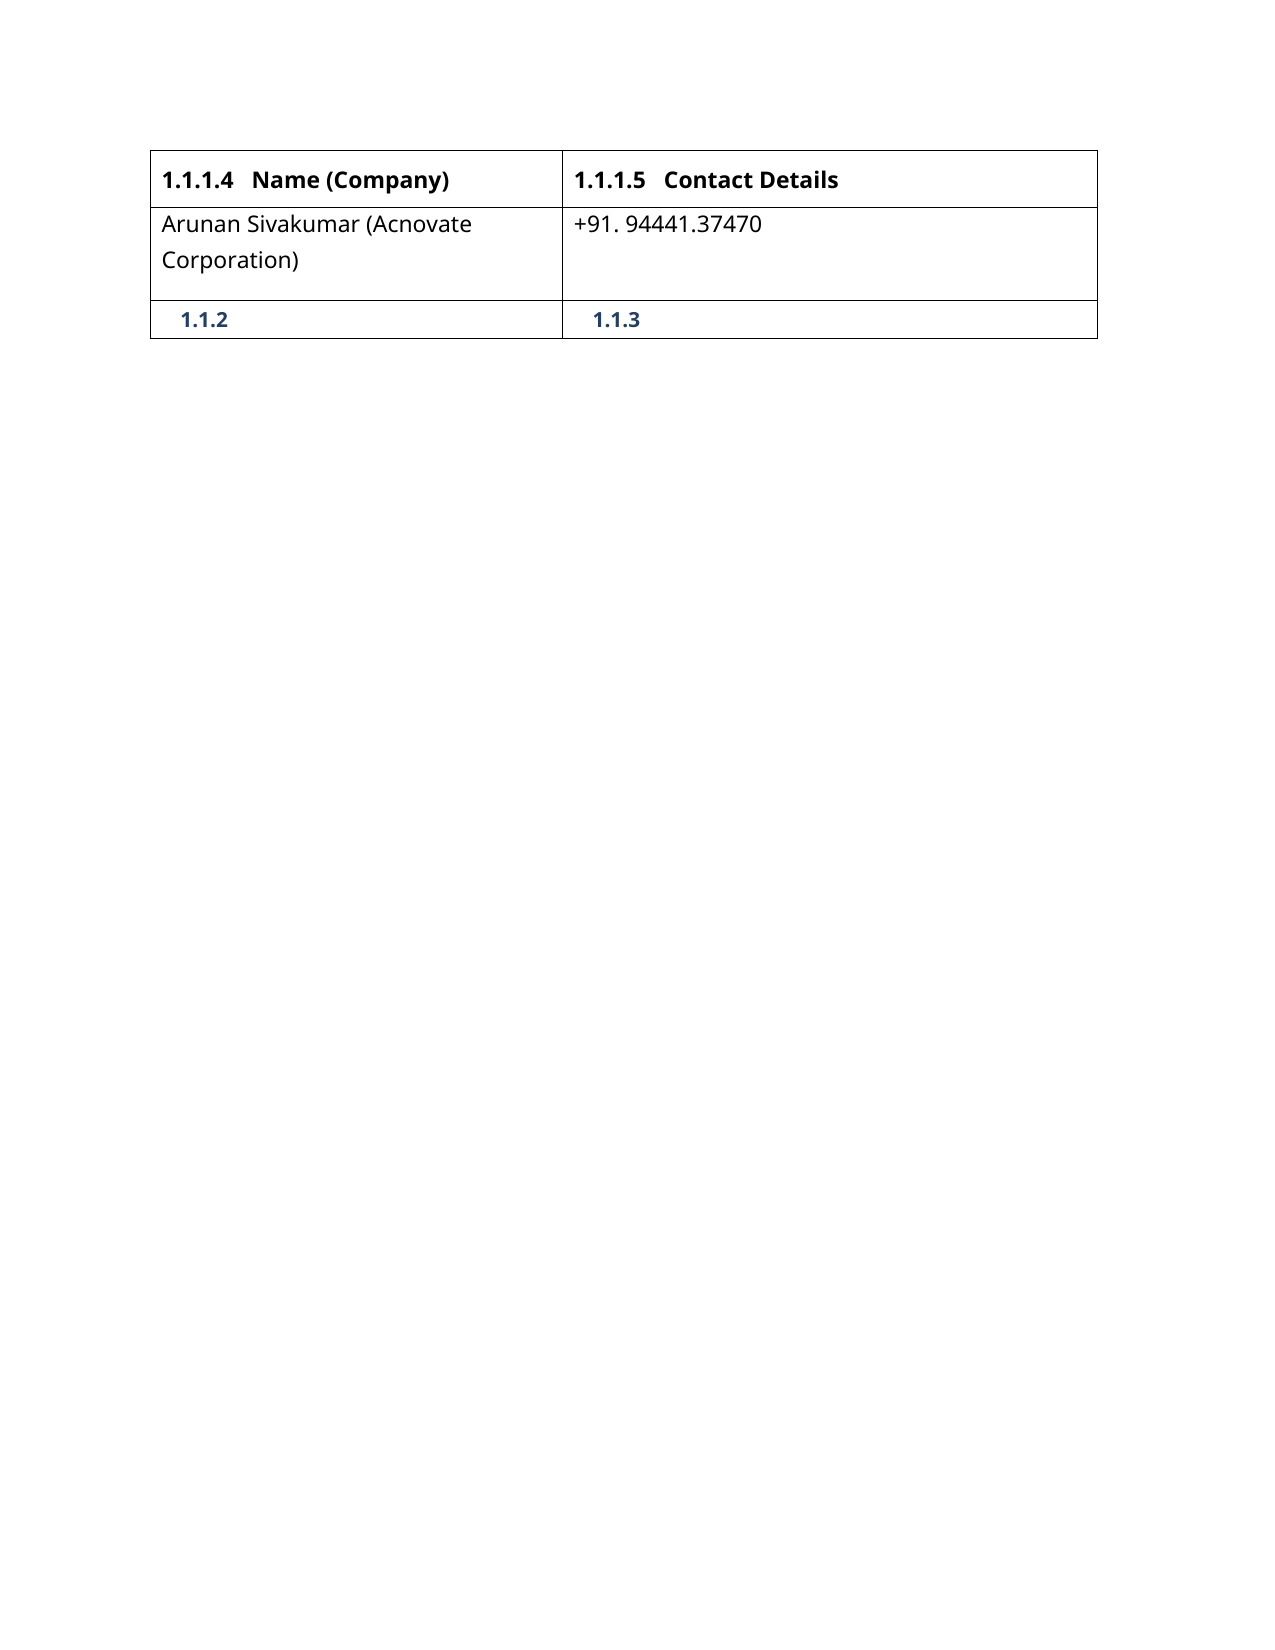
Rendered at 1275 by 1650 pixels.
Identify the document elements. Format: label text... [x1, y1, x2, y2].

table_cell Arunan Sivakumar (Acnovate Corporation) [151, 208, 562, 300]
table_cell +91. 94441.37470 [563, 208, 1097, 300]
table_cell [563, 301, 1097, 337]
table_header Name (Company) [151, 151, 562, 207]
table_header Contact Details [563, 151, 1097, 207]
table_cell [151, 301, 562, 337]
